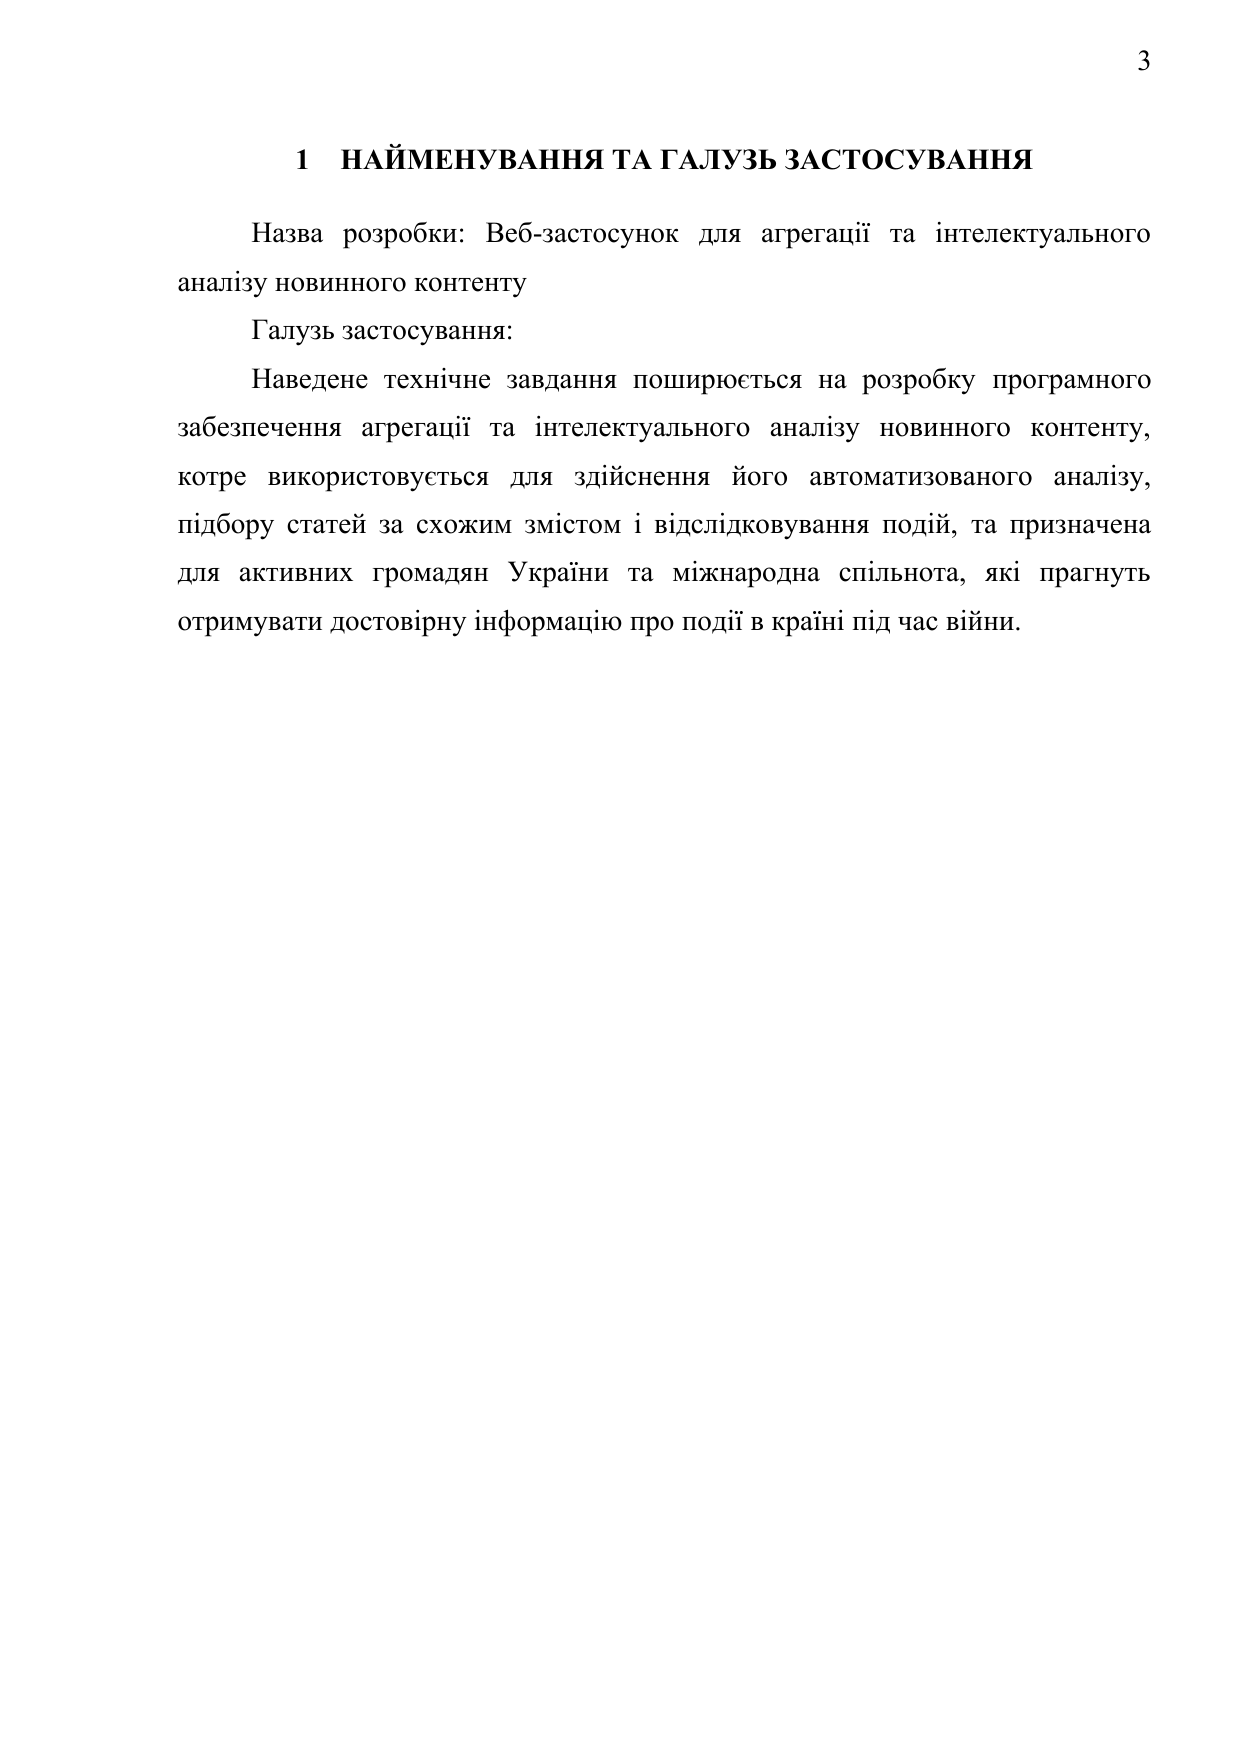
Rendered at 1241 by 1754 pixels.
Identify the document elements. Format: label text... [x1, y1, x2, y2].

text Галузь застосування: [177, 313, 1152, 346]
subtitle НАЙМЕНУВАННЯ ТА ГАЛУЗЬ ЗАСТОСУВАННЯ [177, 143, 1152, 176]
text Наведене технічне завдання поширюється на розробку програмного забезпечення агрегації та інтелектуального аналізу новинного контенту, котре використовується для здійснення його автоматизованого аналізу, підбору статей за схожим змістом і відслідковування подій, та призначена для активних громадян України та міжнародна спільнота, які прагнуть отримувати достовірну інформацію про події в країні під час війни. [177, 362, 1152, 636]
text Назва розробки: Веб-застосунок для агрегації та інтелектуального аналізу новинного контенту [177, 217, 1152, 297]
